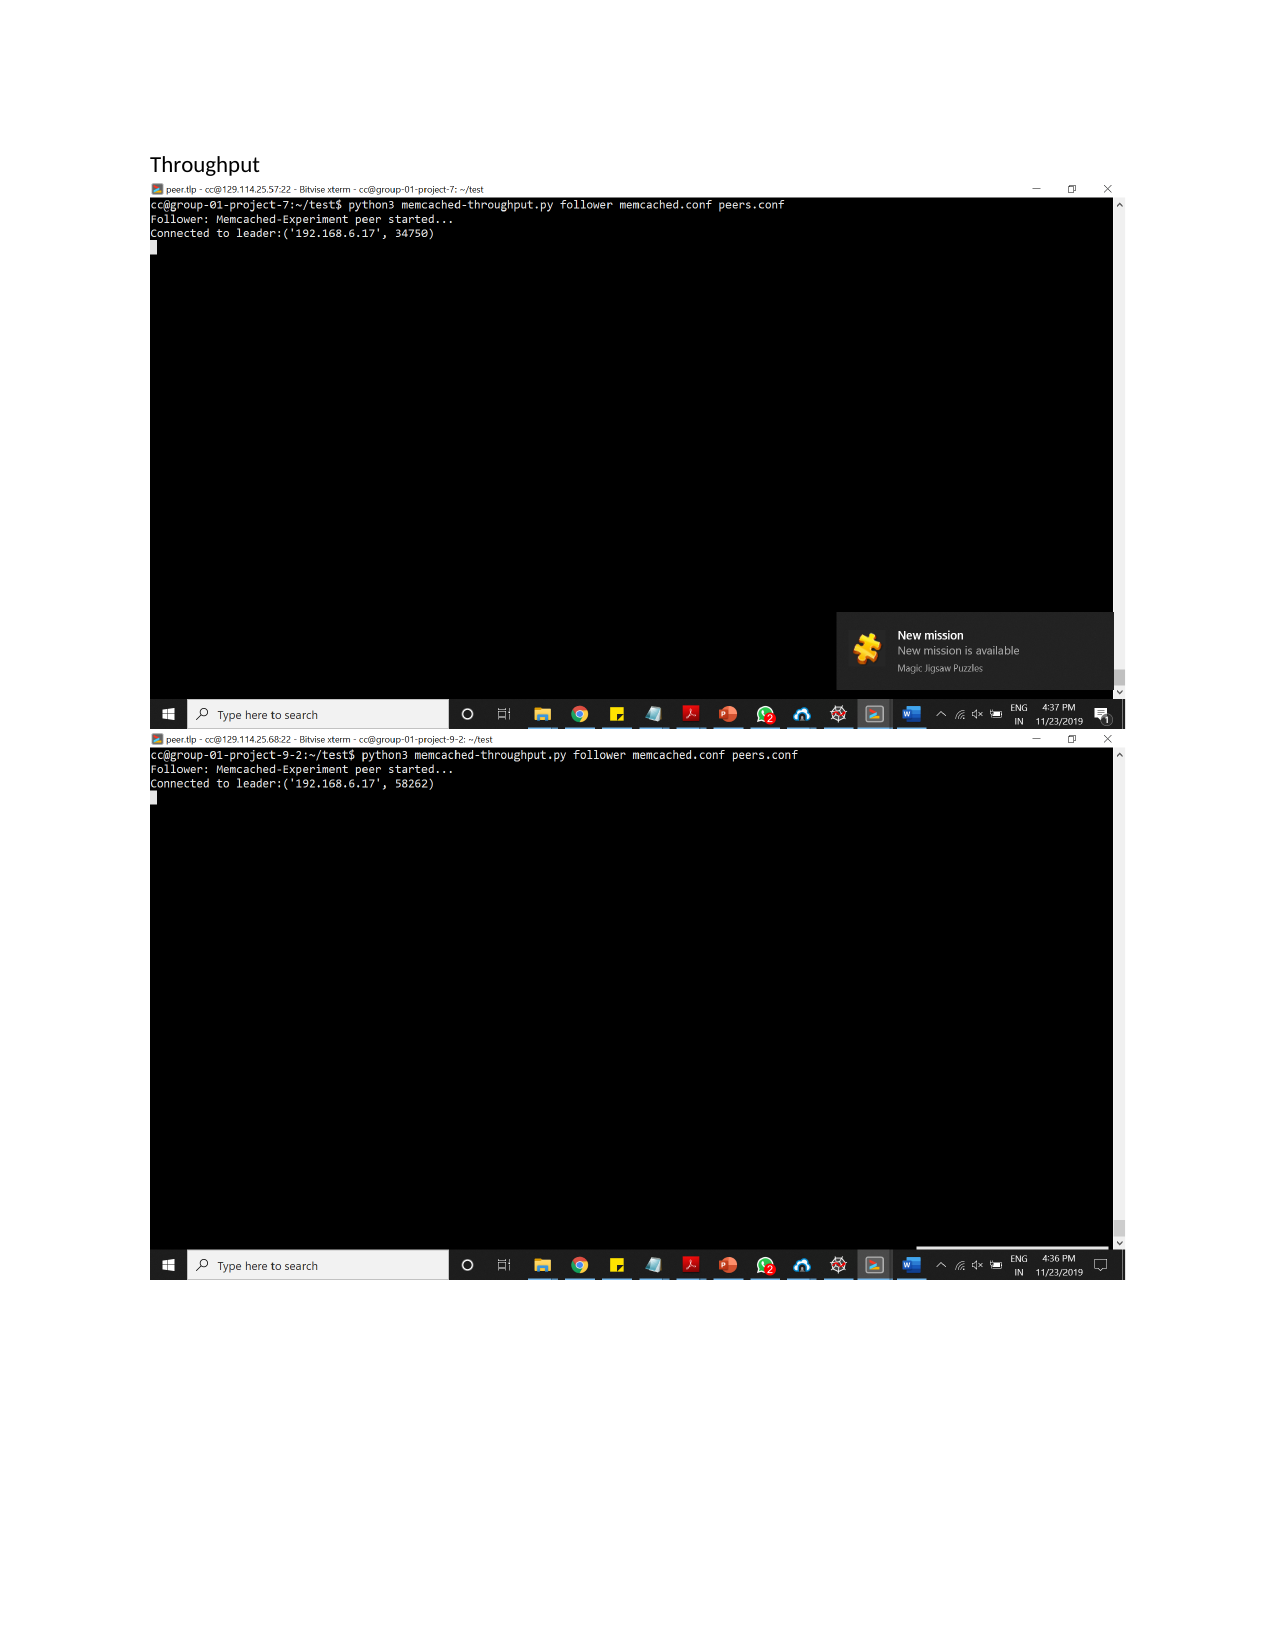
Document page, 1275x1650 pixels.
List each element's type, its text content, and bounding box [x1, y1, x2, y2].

picture [150, 180, 1125, 729]
text Throughput [150, 150, 1125, 180]
picture [150, 730, 1125, 1280]
